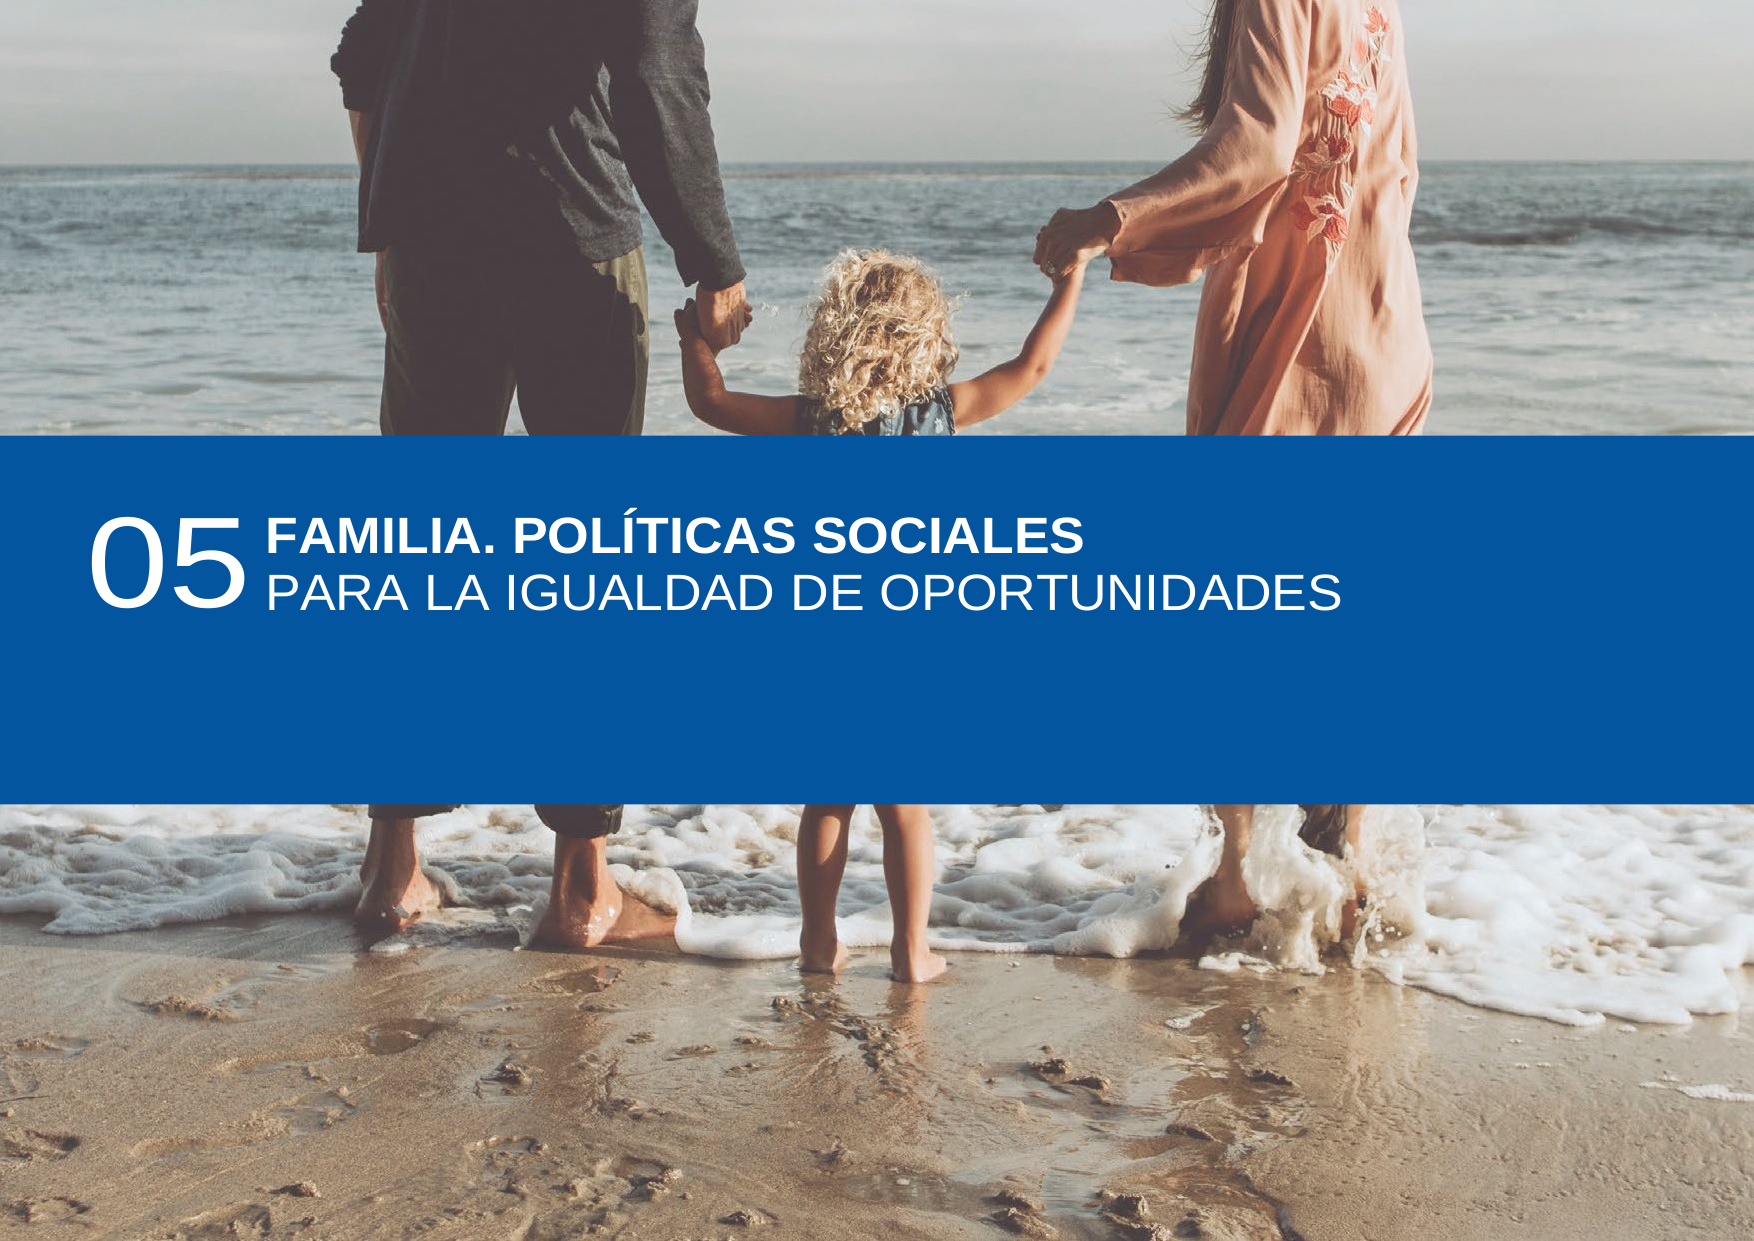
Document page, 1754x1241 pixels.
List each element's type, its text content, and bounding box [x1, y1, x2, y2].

subtitle FAMILIA. POLÍTICAS SOCIALES [265, 509, 1502, 565]
picture [0, 805, 1754, 1241]
subtitle PARA LA IGUALDAD DE OPORTUNIDADES [265, 565, 1502, 621]
picture [0, 0, 1754, 435]
